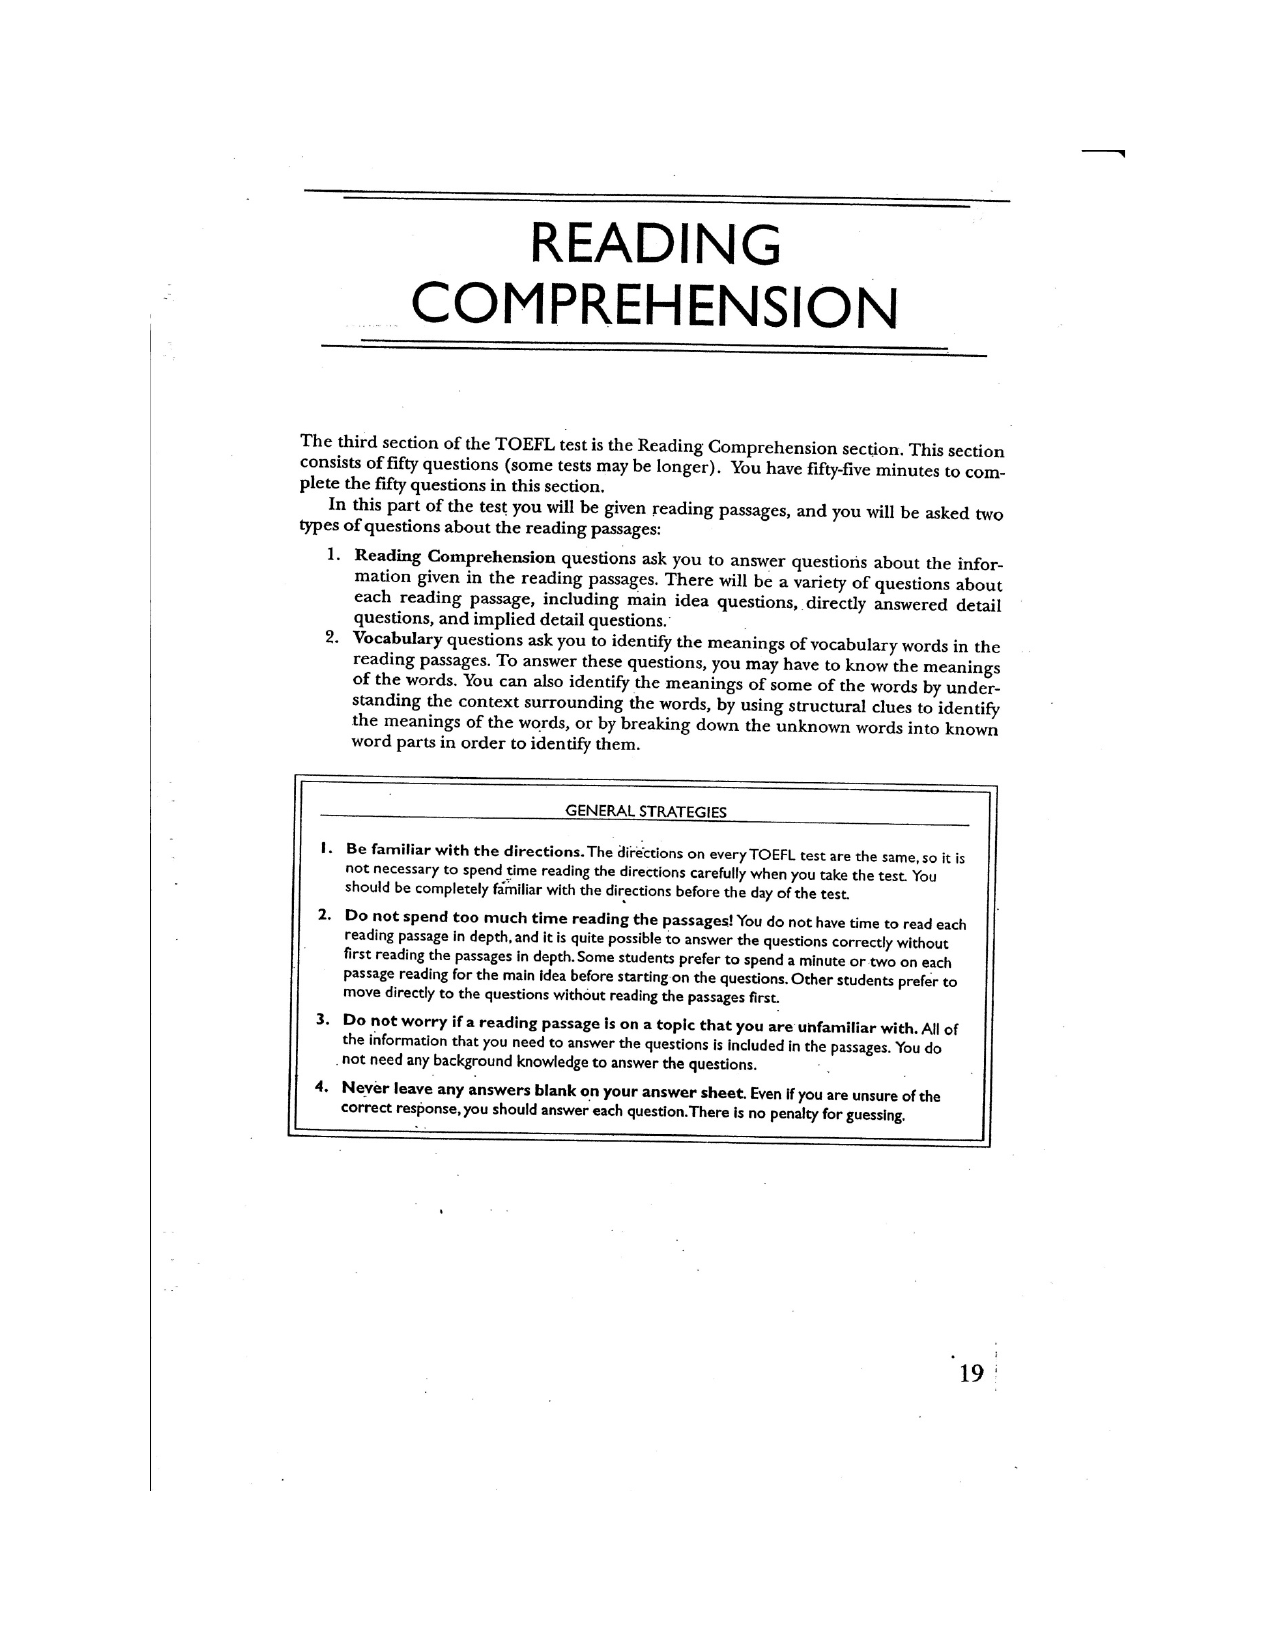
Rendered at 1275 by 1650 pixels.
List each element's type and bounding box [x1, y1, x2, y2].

picture [150, 150, 1125, 1491]
